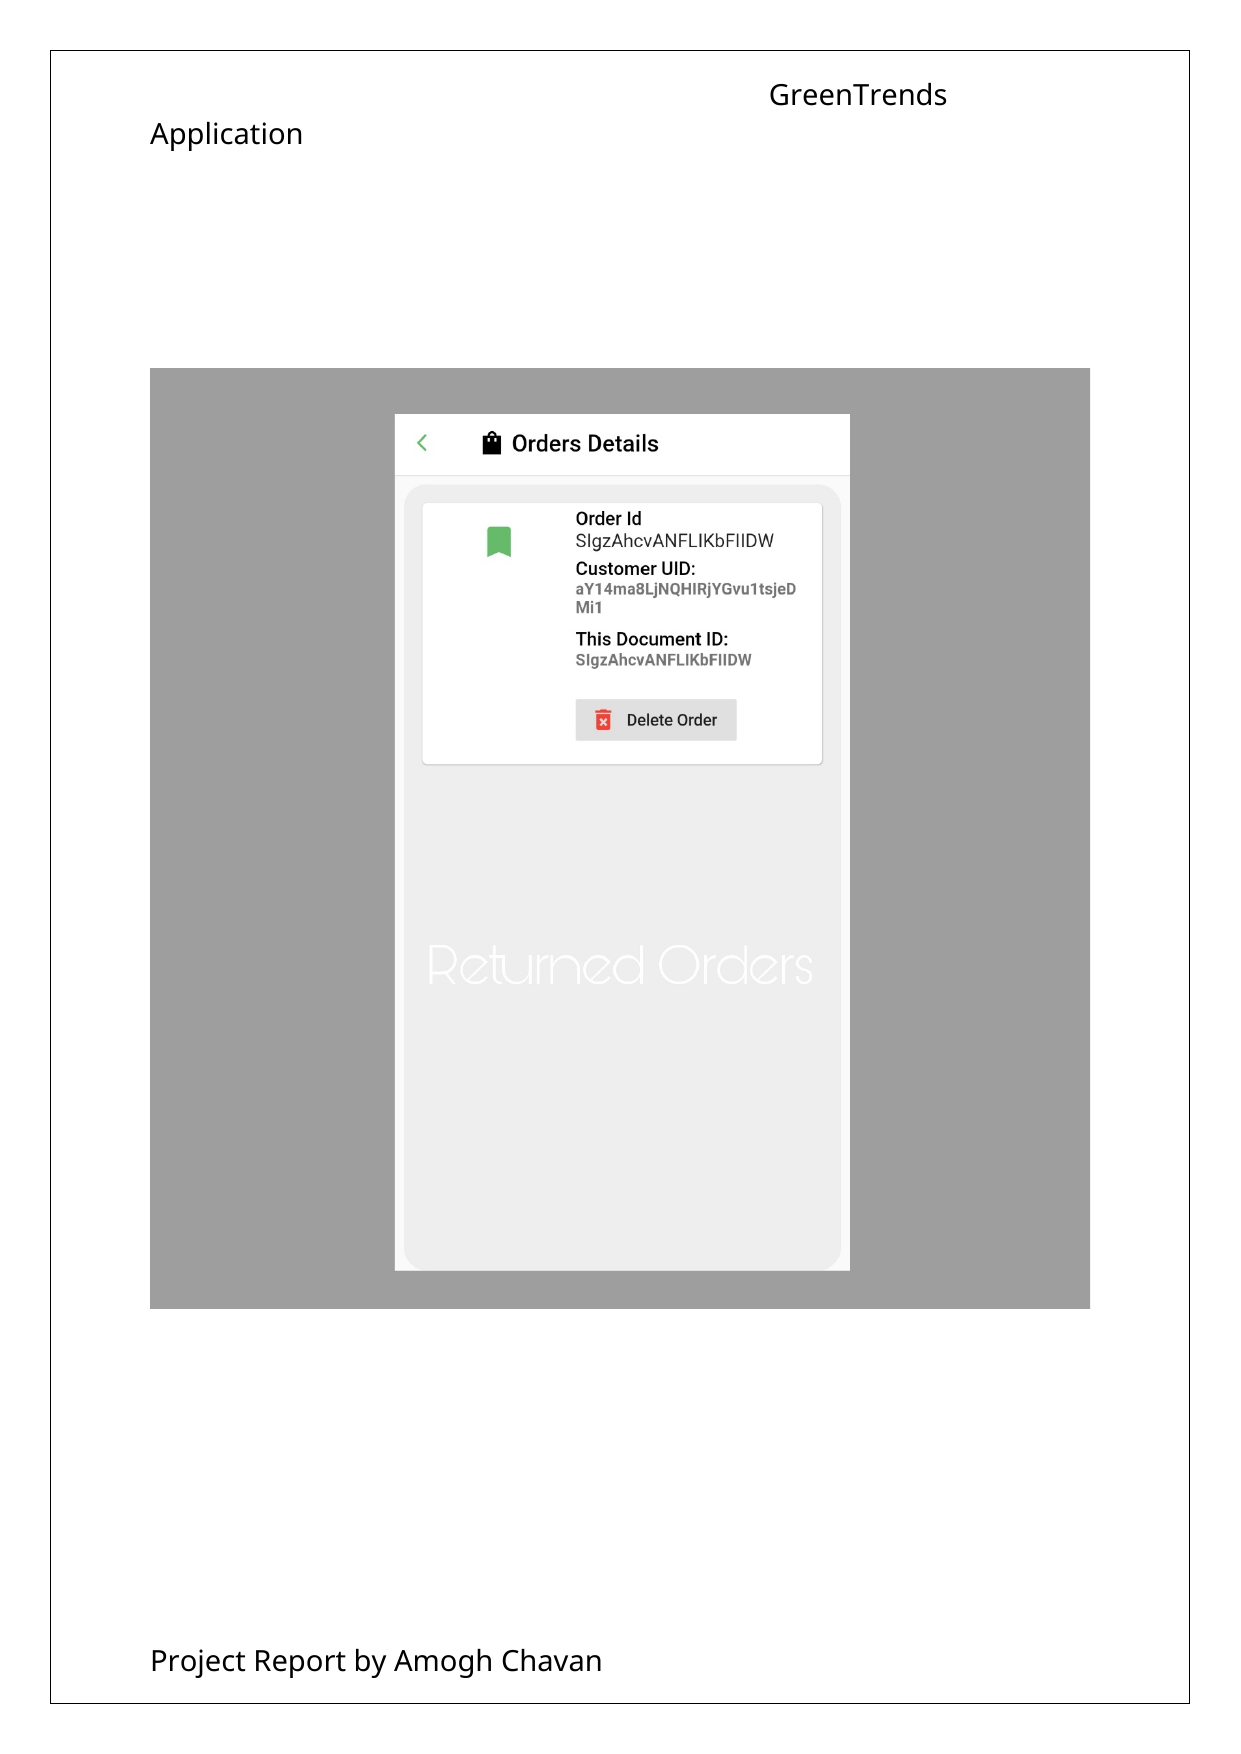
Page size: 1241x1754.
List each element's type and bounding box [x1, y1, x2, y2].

picture [150, 368, 1091, 1309]
